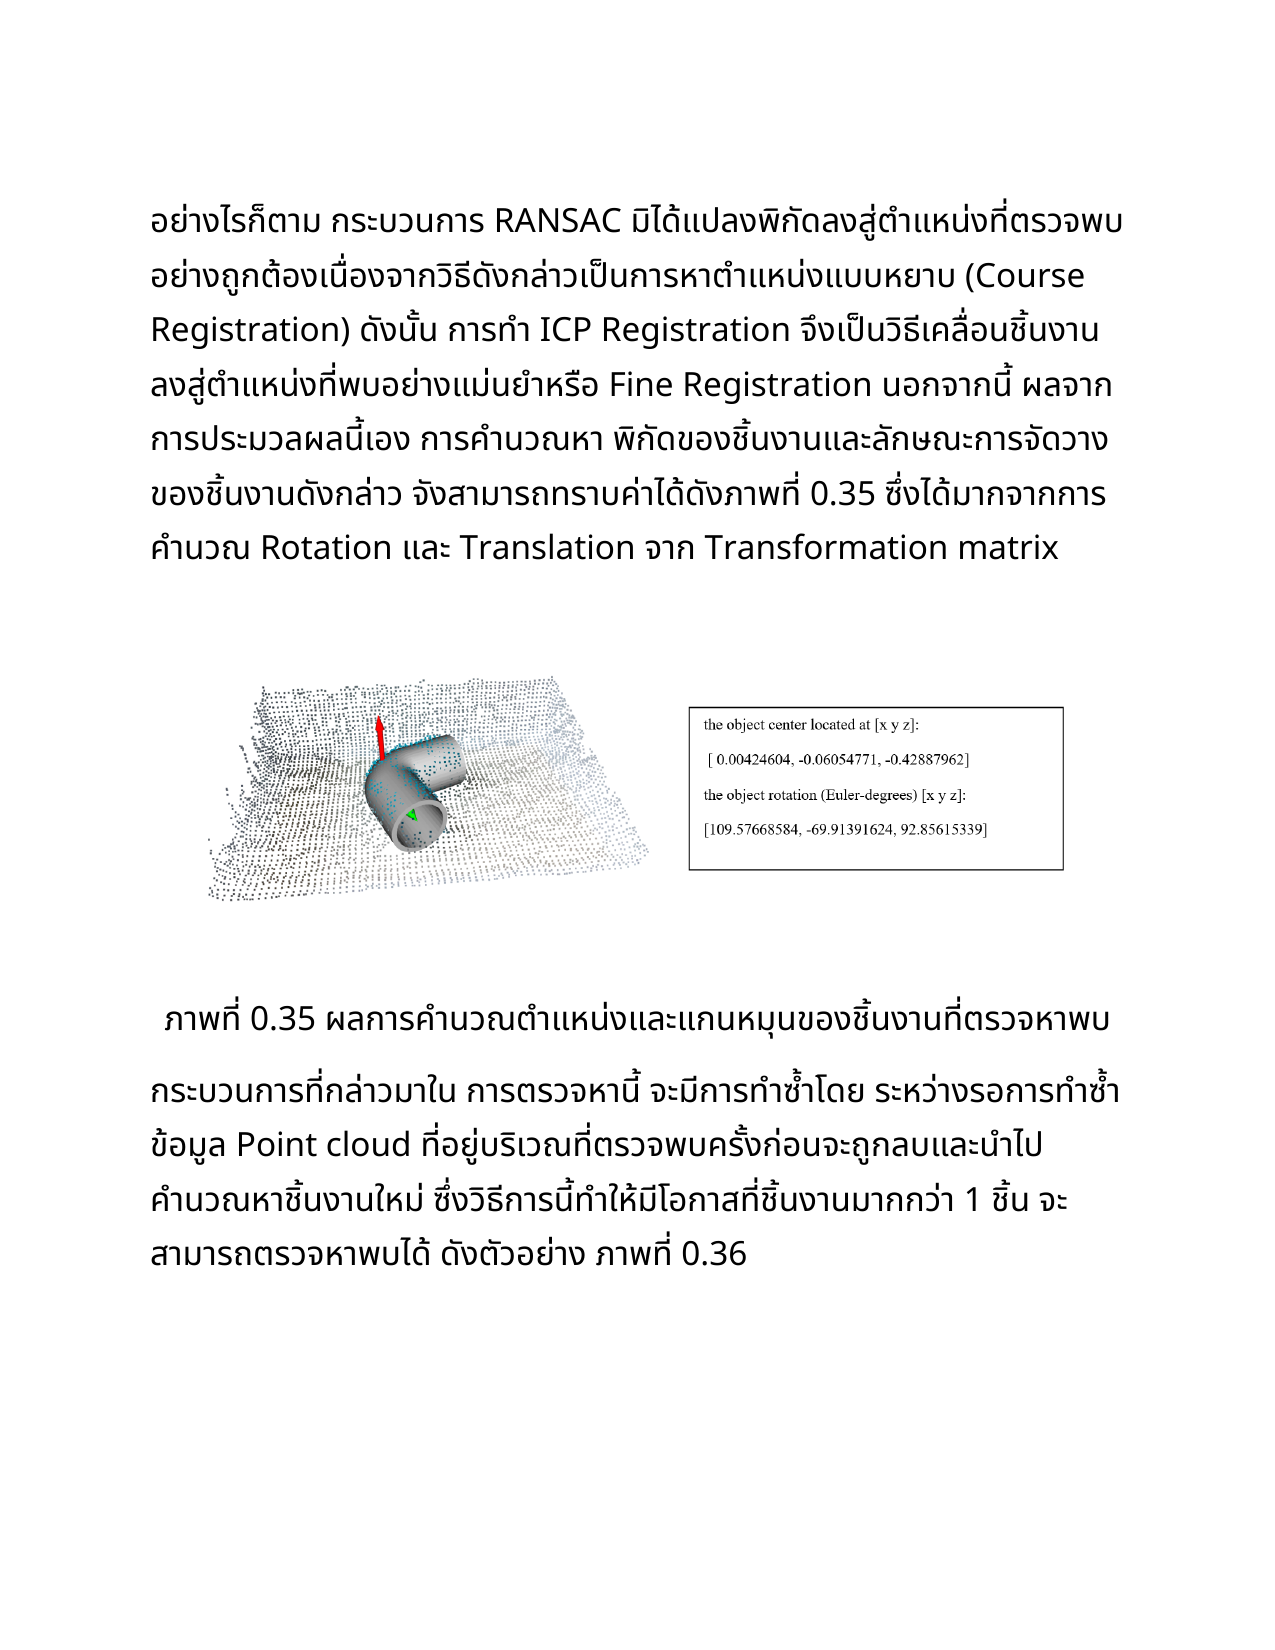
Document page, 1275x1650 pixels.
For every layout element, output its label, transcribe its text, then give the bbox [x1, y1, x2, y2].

picture [203, 661, 1072, 911]
